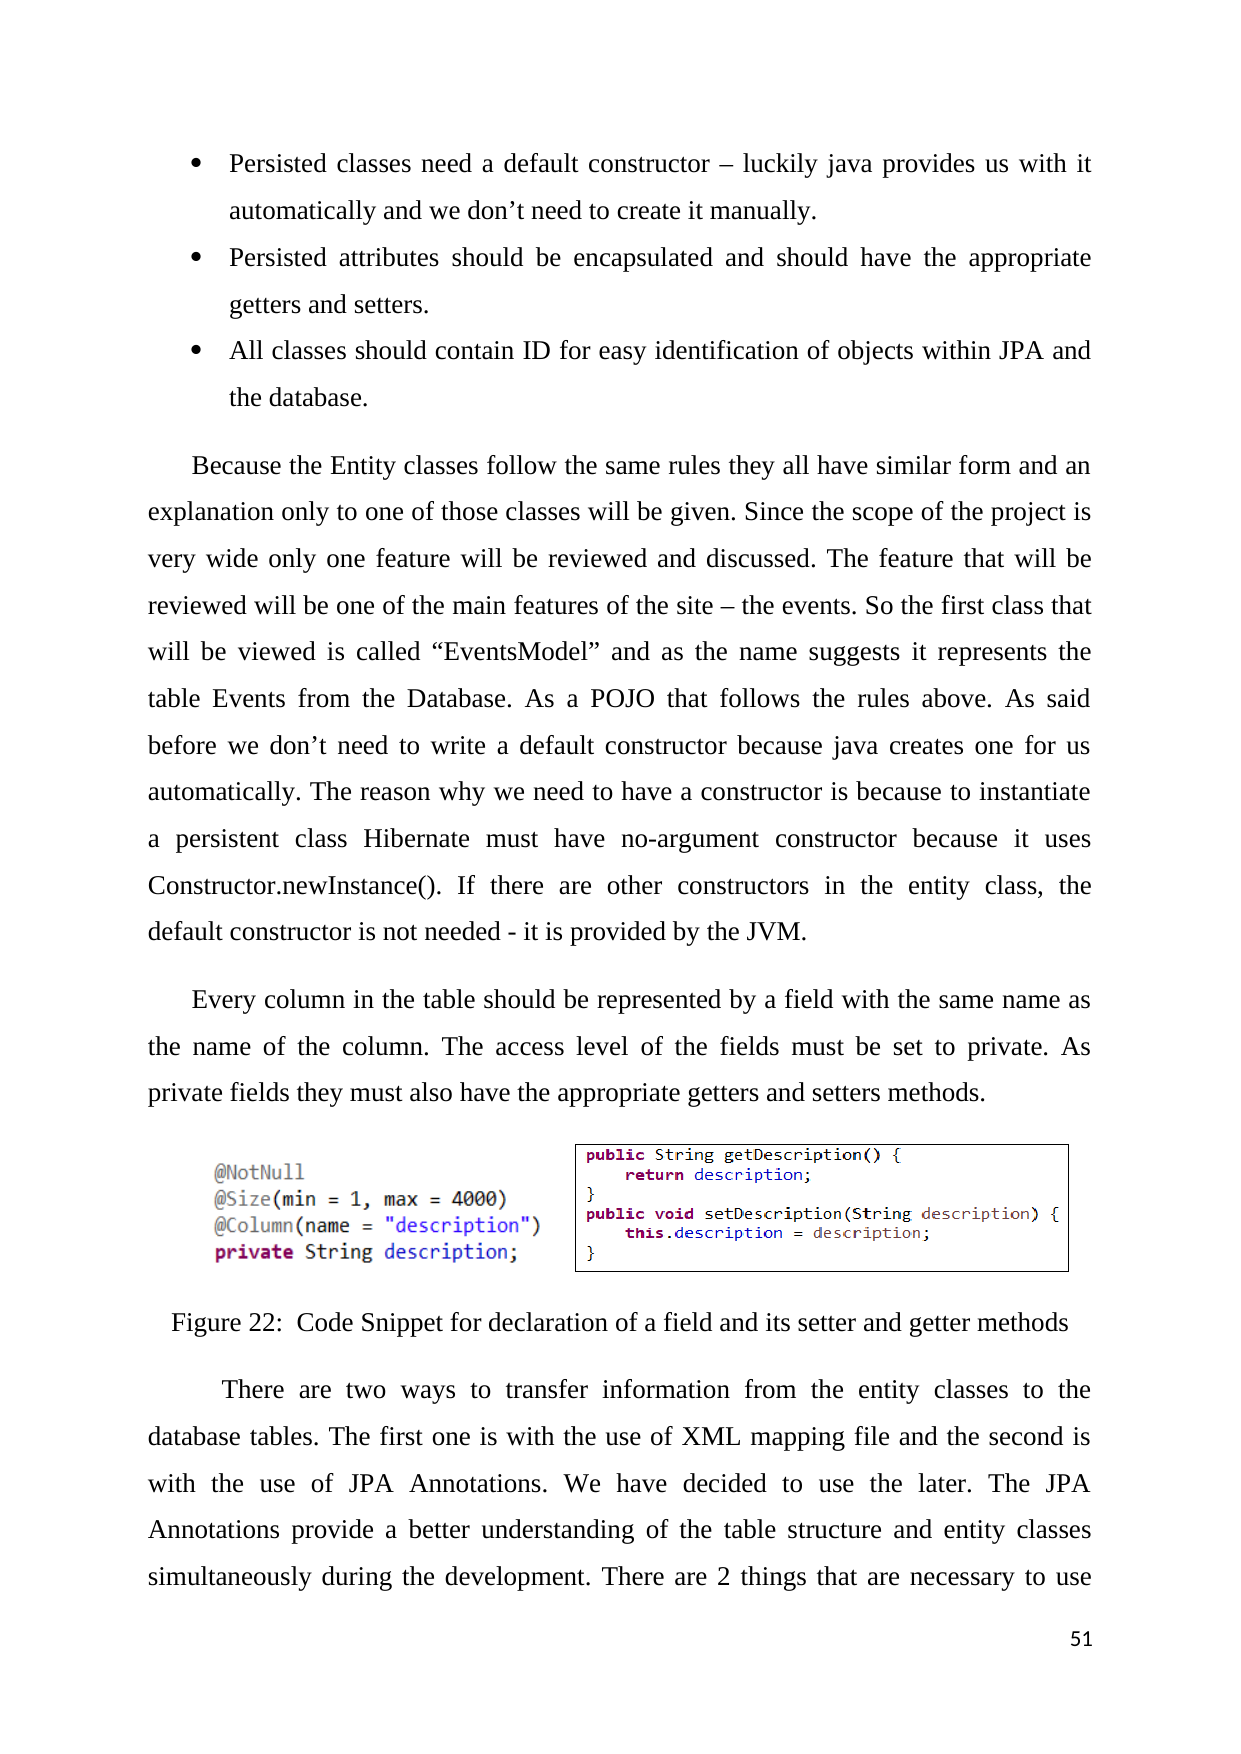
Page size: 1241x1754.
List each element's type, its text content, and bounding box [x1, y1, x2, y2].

list Persisted classes need a default constructor – luckily java provides us with it automatically and we don’t need to create it manually. [191, 148, 1093, 226]
picture [191, 1157, 571, 1272]
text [148, 1373, 1093, 1591]
text Figure 22: Code Snippet for declaration of a field and its setter and getter methods [148, 1306, 1093, 1337]
text Every column in the table should be represented by a field with the same name as the name of the column. The access level of the fields must be set to private. As private fields they must also have the appropriate getters and setters methods. [148, 983, 1093, 1107]
text Because the Entity classes follow the same rules they all have similar form and an explanation only to one of those classes will be given. Since the scope of the project is very wide only one feature will be reviewed and discussed. The feature that will be reviewed will be one of the main features of the site – the events. So the first class that will be viewed is called “EventsModel” and as the name suggests it represents the table Events from the Database. As a POJO that follows the rules above. As said before we don’t need to write a default constructor because java creates one for us automatically. The reason why we need to have a constructor is because to instantiate a persistent class Hibernate must have no-argument constructor because it uses Constructor.newInstance(). If there are other constructors in the entity class, the default constructor is not needed - it is provided by the JVM. [148, 449, 1093, 947]
list All classes should contain ID for easy identification of objects within JPA and the database. [191, 334, 1093, 412]
picture [576, 1145, 1068, 1271]
list Persisted attributes should be encapsulated and should have the appropriate getters and setters. [191, 241, 1093, 319]
